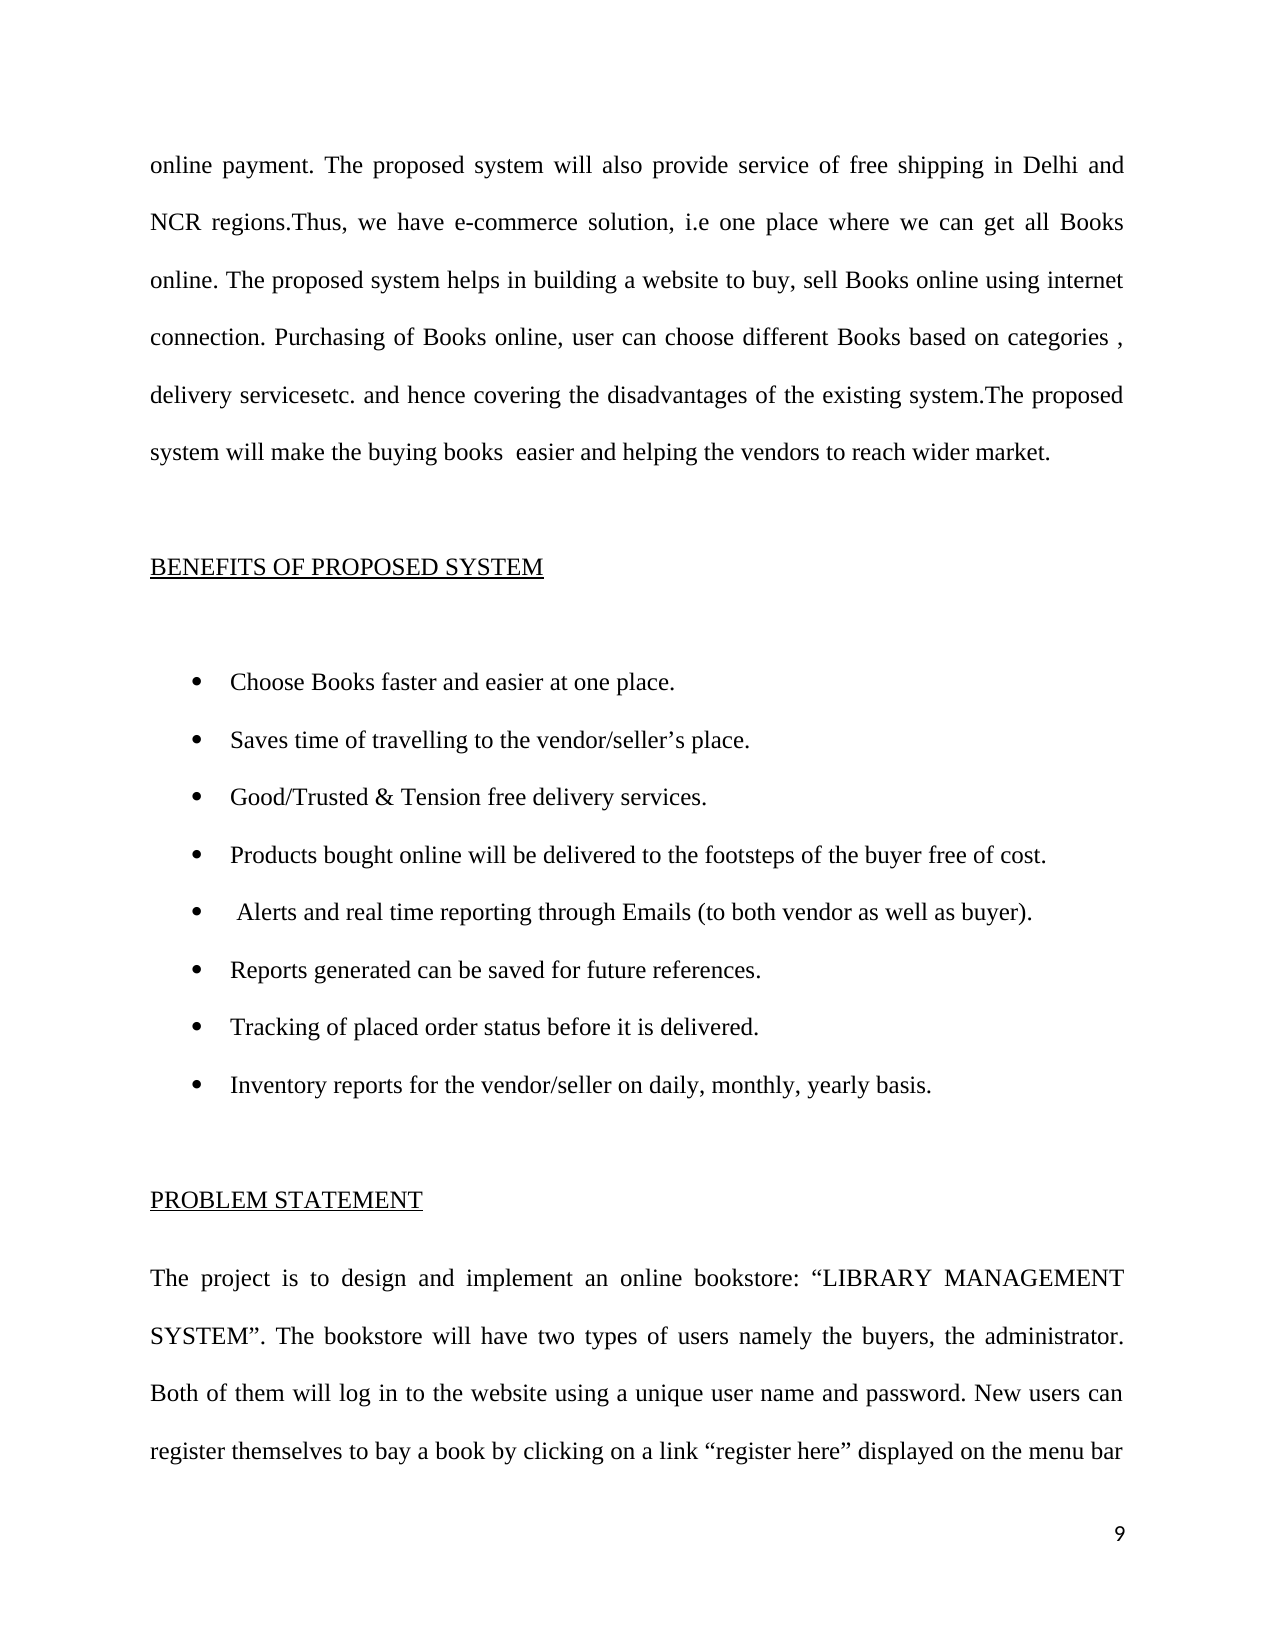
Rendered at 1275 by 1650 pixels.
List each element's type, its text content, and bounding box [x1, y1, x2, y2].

list Inventory reports for the vendor/seller on daily, monthly, yearly basis. [192, 1070, 1125, 1099]
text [150, 150, 1125, 466]
text BENEFITS OF PROPOSED SYSTEM [150, 552, 1125, 581]
list Good/Trusted & Tension free delivery services. [192, 782, 1125, 811]
text PROBLEM STATEMENT [150, 1185, 1125, 1214]
list Saves time of travelling to the vendor/seller’s place. [192, 725, 1125, 754]
list Reports generated can be saved for future references. [192, 955, 1125, 984]
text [150, 1263, 1125, 1464]
list Choose Books faster and easier at one place. [192, 667, 1125, 696]
list Alerts and real time reporting through Emails (to both vendor as well as buyer). [192, 897, 1125, 926]
list Tracking of placed order status before it is delivered. [192, 1012, 1125, 1041]
list Products bought online will be delivered to the footsteps of the buyer free of cost. [192, 840, 1125, 869]
